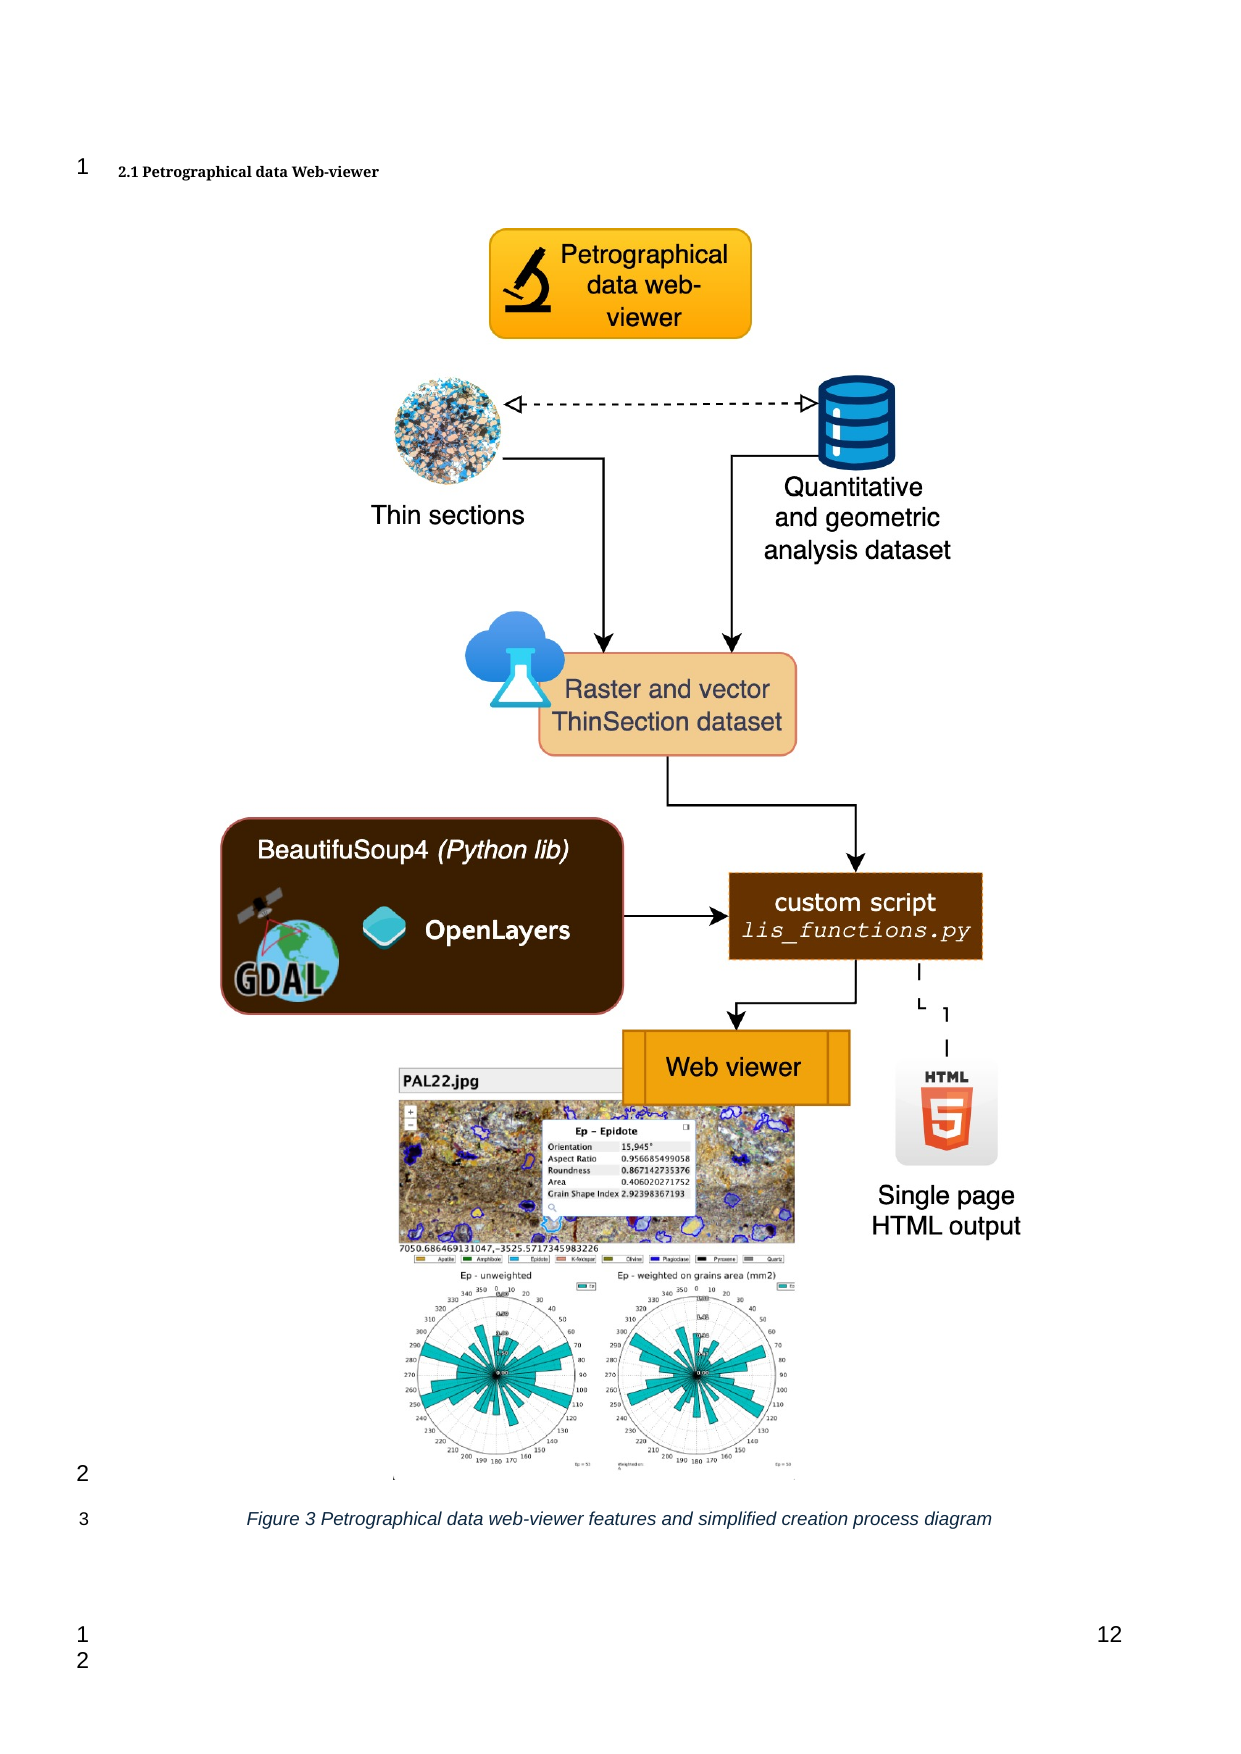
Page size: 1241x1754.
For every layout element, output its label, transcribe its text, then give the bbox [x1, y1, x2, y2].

picture [219, 228, 1021, 1482]
subtitle 2.1 Petrographical data Web-viewer [118, 148, 1122, 182]
